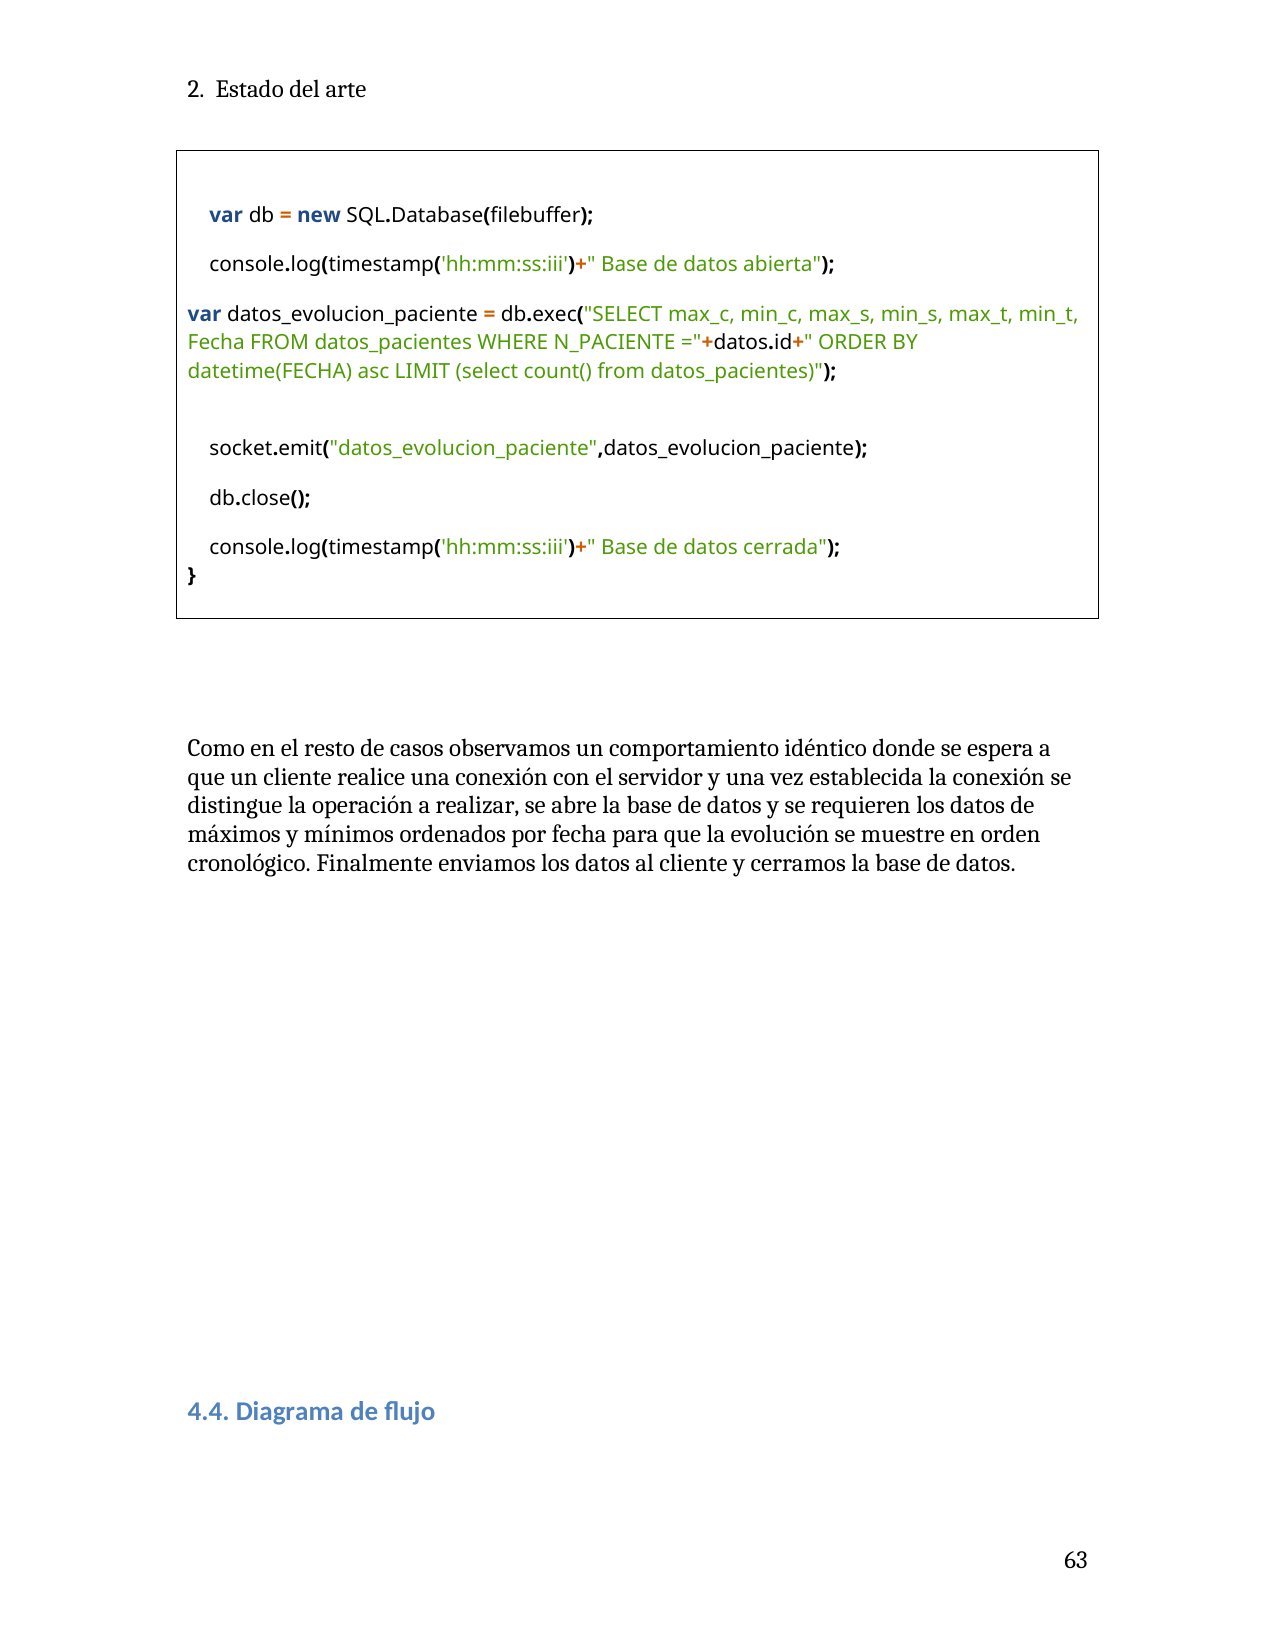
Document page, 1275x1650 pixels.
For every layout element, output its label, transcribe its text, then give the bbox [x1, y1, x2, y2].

table_header [177, 151, 1098, 618]
text Como en el resto de casos observamos un comportamiento idéntico donde se espera a que un cliente realice una conexión con el servidor y una vez establecida la conexión se distingue la operación a realizar, se abre la base de datos y se requieren los datos de máximos y mínimos ordenados por fecha para que la evolución se muestre en orden cronológico. Finalmente enviamos los datos al cliente y cerramos la base de datos. [187, 734, 1087, 877]
subtitle . Diagrama de flujo [187, 1394, 1087, 1427]
